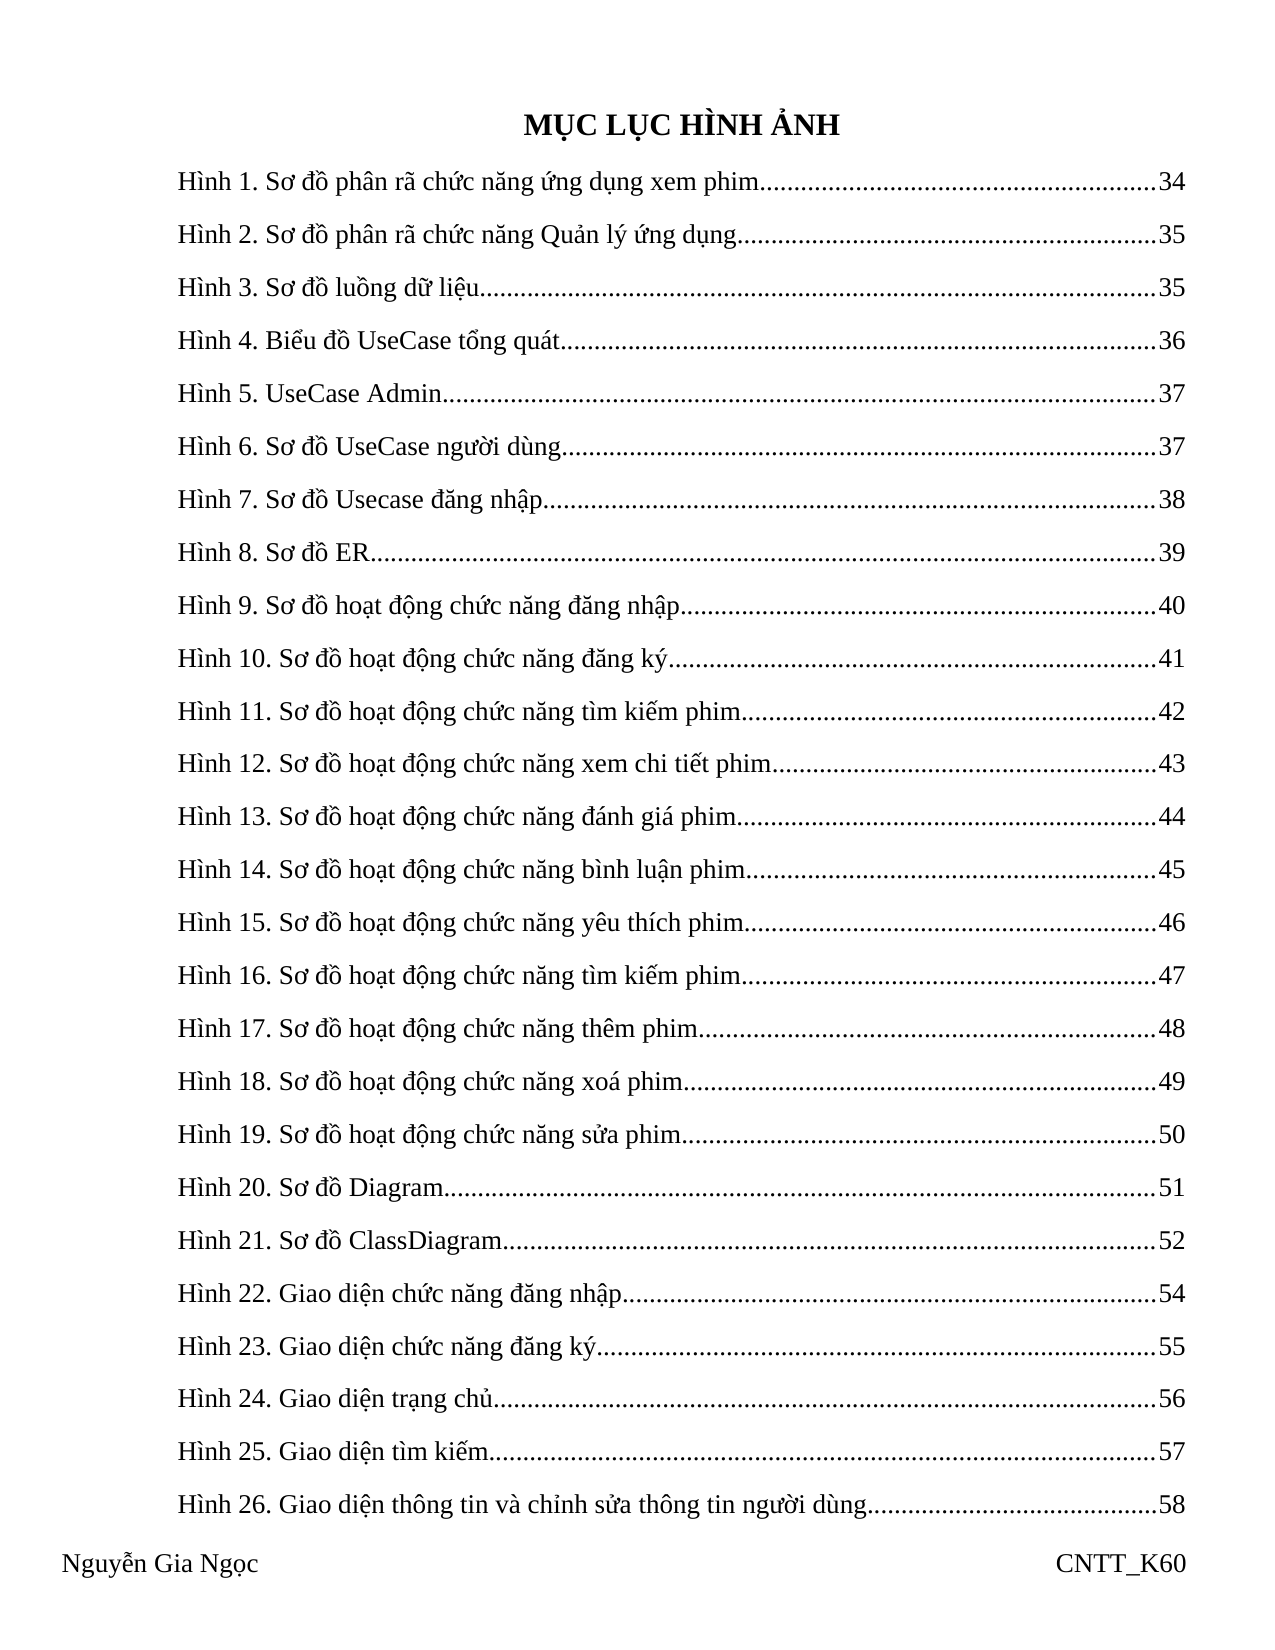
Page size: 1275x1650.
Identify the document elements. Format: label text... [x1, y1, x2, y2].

text Hình 25. Giao diện tìm kiếm 57 [177, 1435, 1186, 1467]
text MỤC LỤC HÌNH ẢNH [177, 106, 1186, 142]
text Hình 6. Sơ đồ UseCase người dùng 37 [177, 430, 1186, 461]
text Hình 16. Sơ đồ hoạt động chức năng tìm kiếm phim 47 [177, 959, 1186, 990]
text Hình 8. Sơ đồ ER 39 [177, 536, 1186, 567]
text Hình 2. Sơ đồ phân rã chức năng Quản lý ứng dụng 35 [177, 218, 1186, 249]
text Hình 9. Sơ đồ hoạt động chức năng đăng nhập 40 [177, 589, 1186, 620]
text Hình 15. Sơ đồ hoạt động chức năng yêu thích phim 46 [177, 906, 1186, 937]
text Hình 21. Sơ đồ ClassDiagram 52 [177, 1224, 1186, 1255]
text Hình 22. Giao diện chức năng đăng nhập 54 [177, 1277, 1186, 1308]
text Hình 18. Sơ đồ hoạt động chức năng xoá phim 49 [177, 1065, 1186, 1096]
text Hình 23. Giao diện chức năng đăng ký 55 [177, 1329, 1186, 1361]
text Hình 7. Sơ đồ Usecase đăng nhập 38 [177, 483, 1186, 514]
text Hình 14. Sơ đồ hoạt động chức năng bình luận phim 45 [177, 853, 1186, 884]
text Hình 1. Sơ đồ phân rã chức năng ứng dụng xem phim 34 [177, 165, 1186, 197]
text Hình 17. Sơ đồ hoạt động chức năng thêm phim 48 [177, 1012, 1186, 1043]
text Hình 11. Sơ đồ hoạt động chức năng tìm kiếm phim 42 [177, 694, 1186, 726]
text Hình 24. Giao diện trạng chủ 56 [177, 1382, 1186, 1414]
text Hình 26. Giao diện thông tin và chỉnh sửa thông tin người dùng 58 [177, 1488, 1186, 1519]
text Hình 3. Sơ đồ luồng dữ liệu 35 [177, 271, 1186, 302]
text Hình 19. Sơ đồ hoạt động chức năng sửa phim 50 [177, 1118, 1186, 1149]
text Hình 4. Biểu đồ UseCase tổng quát 36 [177, 324, 1186, 355]
text Hình 5. UseCase Admin 37 [177, 377, 1186, 408]
text Hình 12. Sơ đồ hoạt động chức năng xem chi tiết phim 43 [177, 747, 1186, 779]
text Hình 10. Sơ đồ hoạt động chức năng đăng ký 41 [177, 642, 1186, 673]
text Hình 13. Sơ đồ hoạt động chức năng đánh giá phim 44 [177, 800, 1186, 832]
text Hình 20. Sơ đồ Diagram 51 [177, 1171, 1186, 1202]
